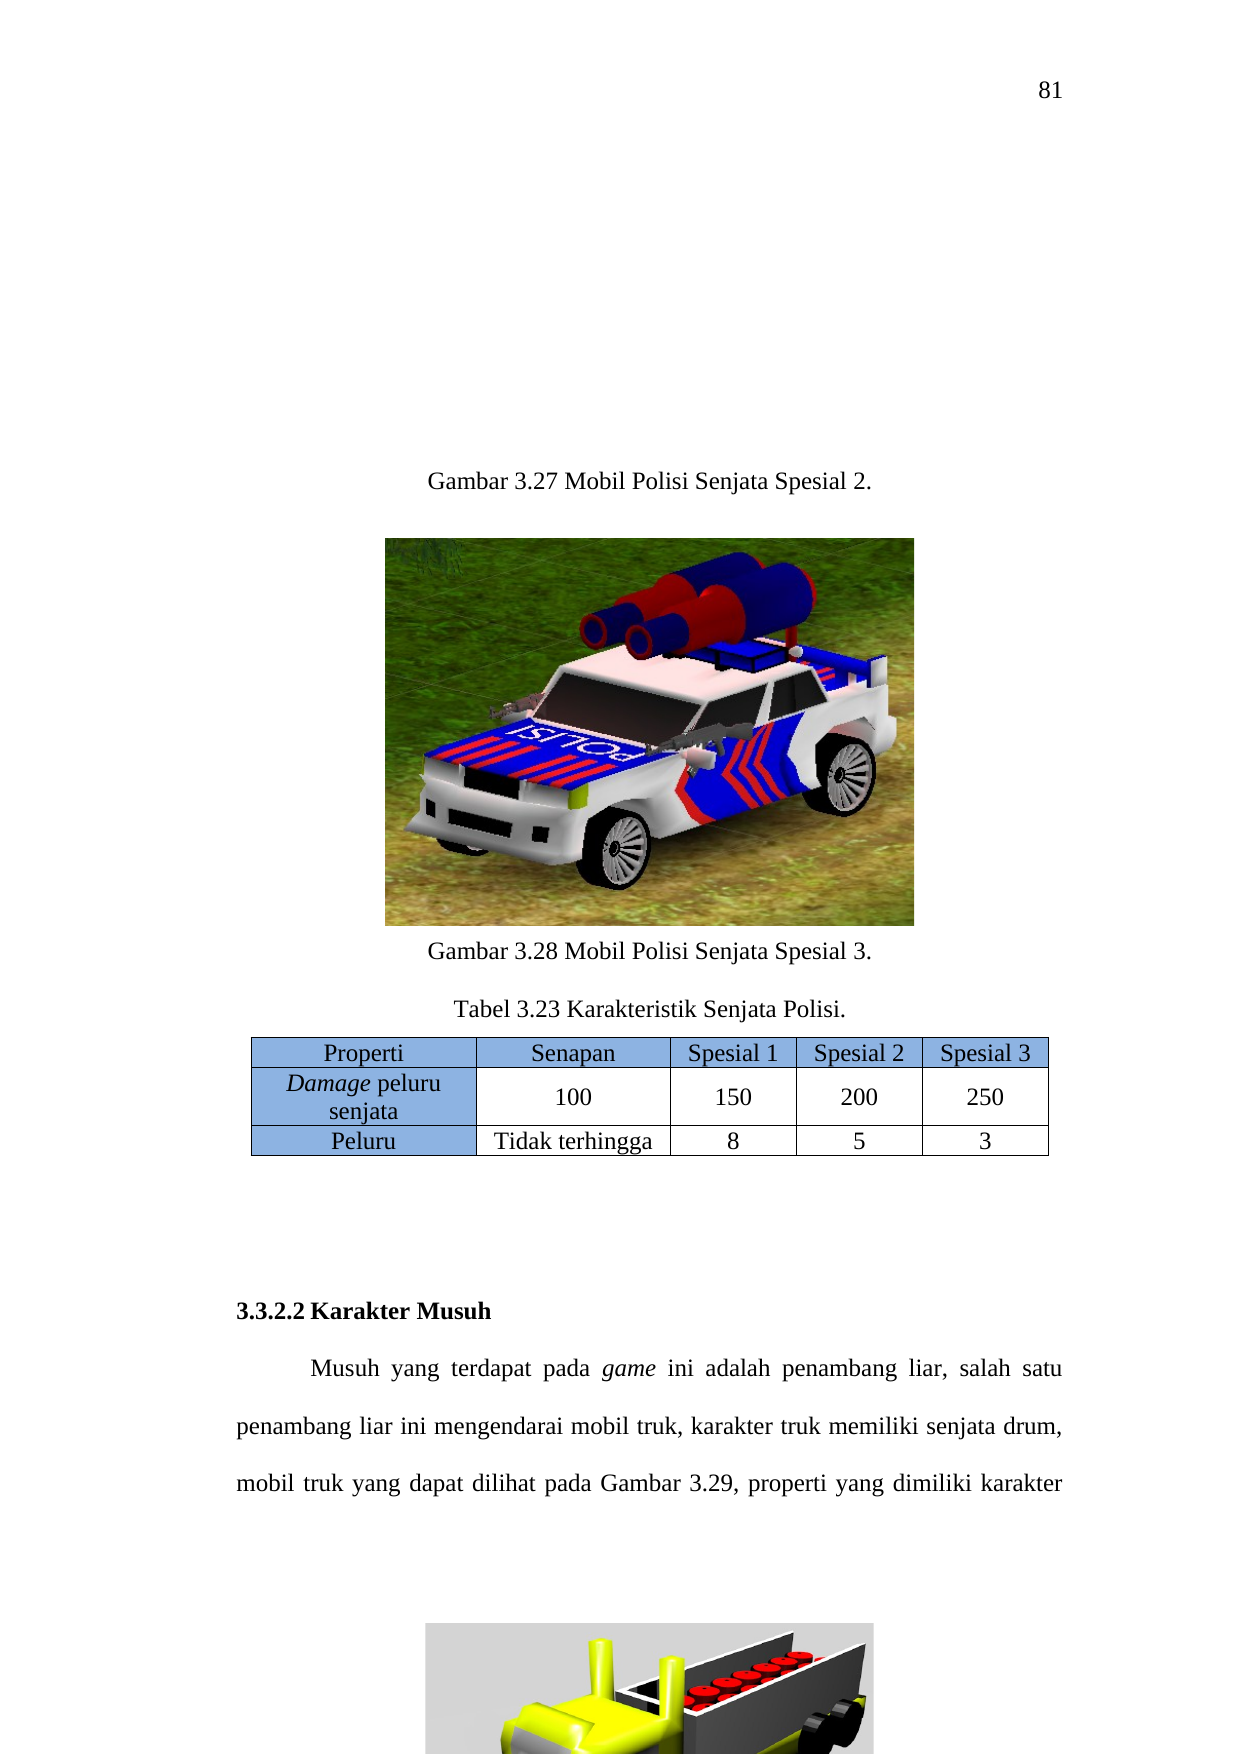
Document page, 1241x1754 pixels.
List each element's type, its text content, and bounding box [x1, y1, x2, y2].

table_cell 8 [671, 1126, 796, 1155]
table_header Spesial 1 [671, 1038, 796, 1067]
table_header Spesial 2 [797, 1038, 922, 1067]
table_cell 3 [923, 1126, 1048, 1155]
text Gambar 3.28 Mobil Polisi Senjata Spesial 3. [236, 936, 1063, 965]
table_cell Peluru [252, 1126, 476, 1155]
table_cell 250 [923, 1068, 1048, 1125]
table_cell 5 [797, 1126, 922, 1155]
table_cell Damage peluru senjata [252, 1068, 476, 1125]
picture [425, 1623, 874, 1754]
table_cell 150 [671, 1068, 796, 1125]
table_header Properti [252, 1038, 476, 1067]
table_cell 100 [477, 1068, 670, 1125]
table_header Senapan [477, 1038, 670, 1067]
text Tabel 3.23 Karakteristik Senjata Polisi. [236, 994, 1063, 1022]
text Gambar 3.27 Mobil Polisi Senjata Spesial 2. [236, 466, 1063, 495]
table_cell Tidak terhingga [477, 1126, 670, 1155]
table_header Spesial 3 [923, 1038, 1048, 1067]
picture [385, 538, 915, 926]
list Karakter Musuh [236, 1296, 1063, 1325]
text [236, 1353, 1063, 1497]
table_cell 200 [797, 1068, 922, 1125]
